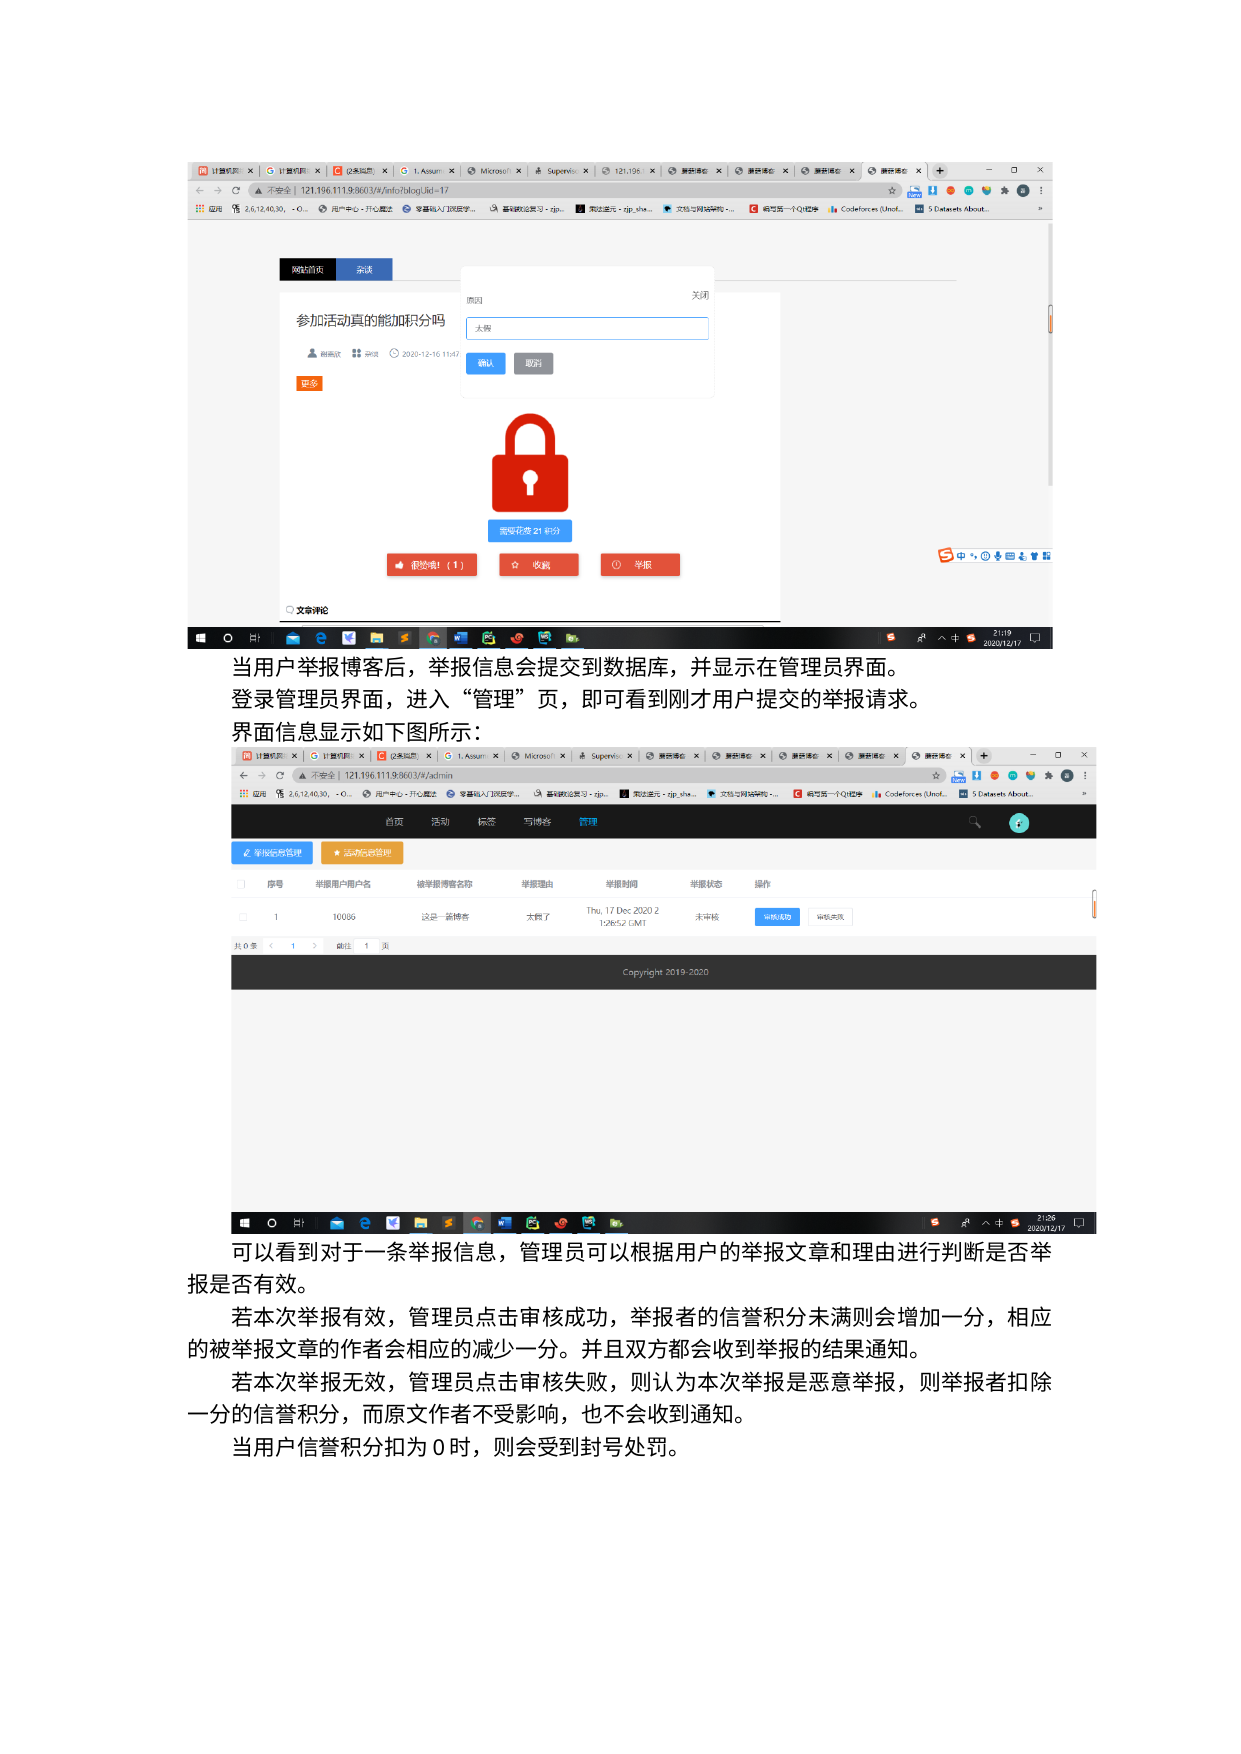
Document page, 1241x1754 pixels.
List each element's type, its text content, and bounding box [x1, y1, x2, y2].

text 若本次举报有效，管理员点击审核成功，举报者的信誉积分未满则会增加一分，相应的被举报文章的作者会相应的减少一分。并且双方都会收到举报的结果通知。 [187, 1299, 1053, 1364]
text 可以看到对于一条举报信息，管理员可以根据用户的举报文章和理由进行判断是否举报是否有效。 [187, 1234, 1053, 1299]
text 界面信息显示如下图所示： [187, 714, 1053, 747]
text 登录管理员界面，进入“管理”页，即可看到刚才用户提交的举报请求。 [187, 682, 1053, 714]
text 若本次举报无效，管理员点击审核失败，则认为本次举报是恶意举报，则举报者扣除一分的信誉积分，而原文作者不受影响，也不会收到通知。 [187, 1364, 1053, 1429]
text 当用户举报博客后，举报信息会提交到数据库，并显示在管理员界面。 [187, 649, 1053, 682]
picture [187, 162, 1053, 649]
picture [231, 747, 1097, 1234]
text 当用户信誉积分扣为0时，则会受到封号处罚。 [187, 1429, 1053, 1462]
